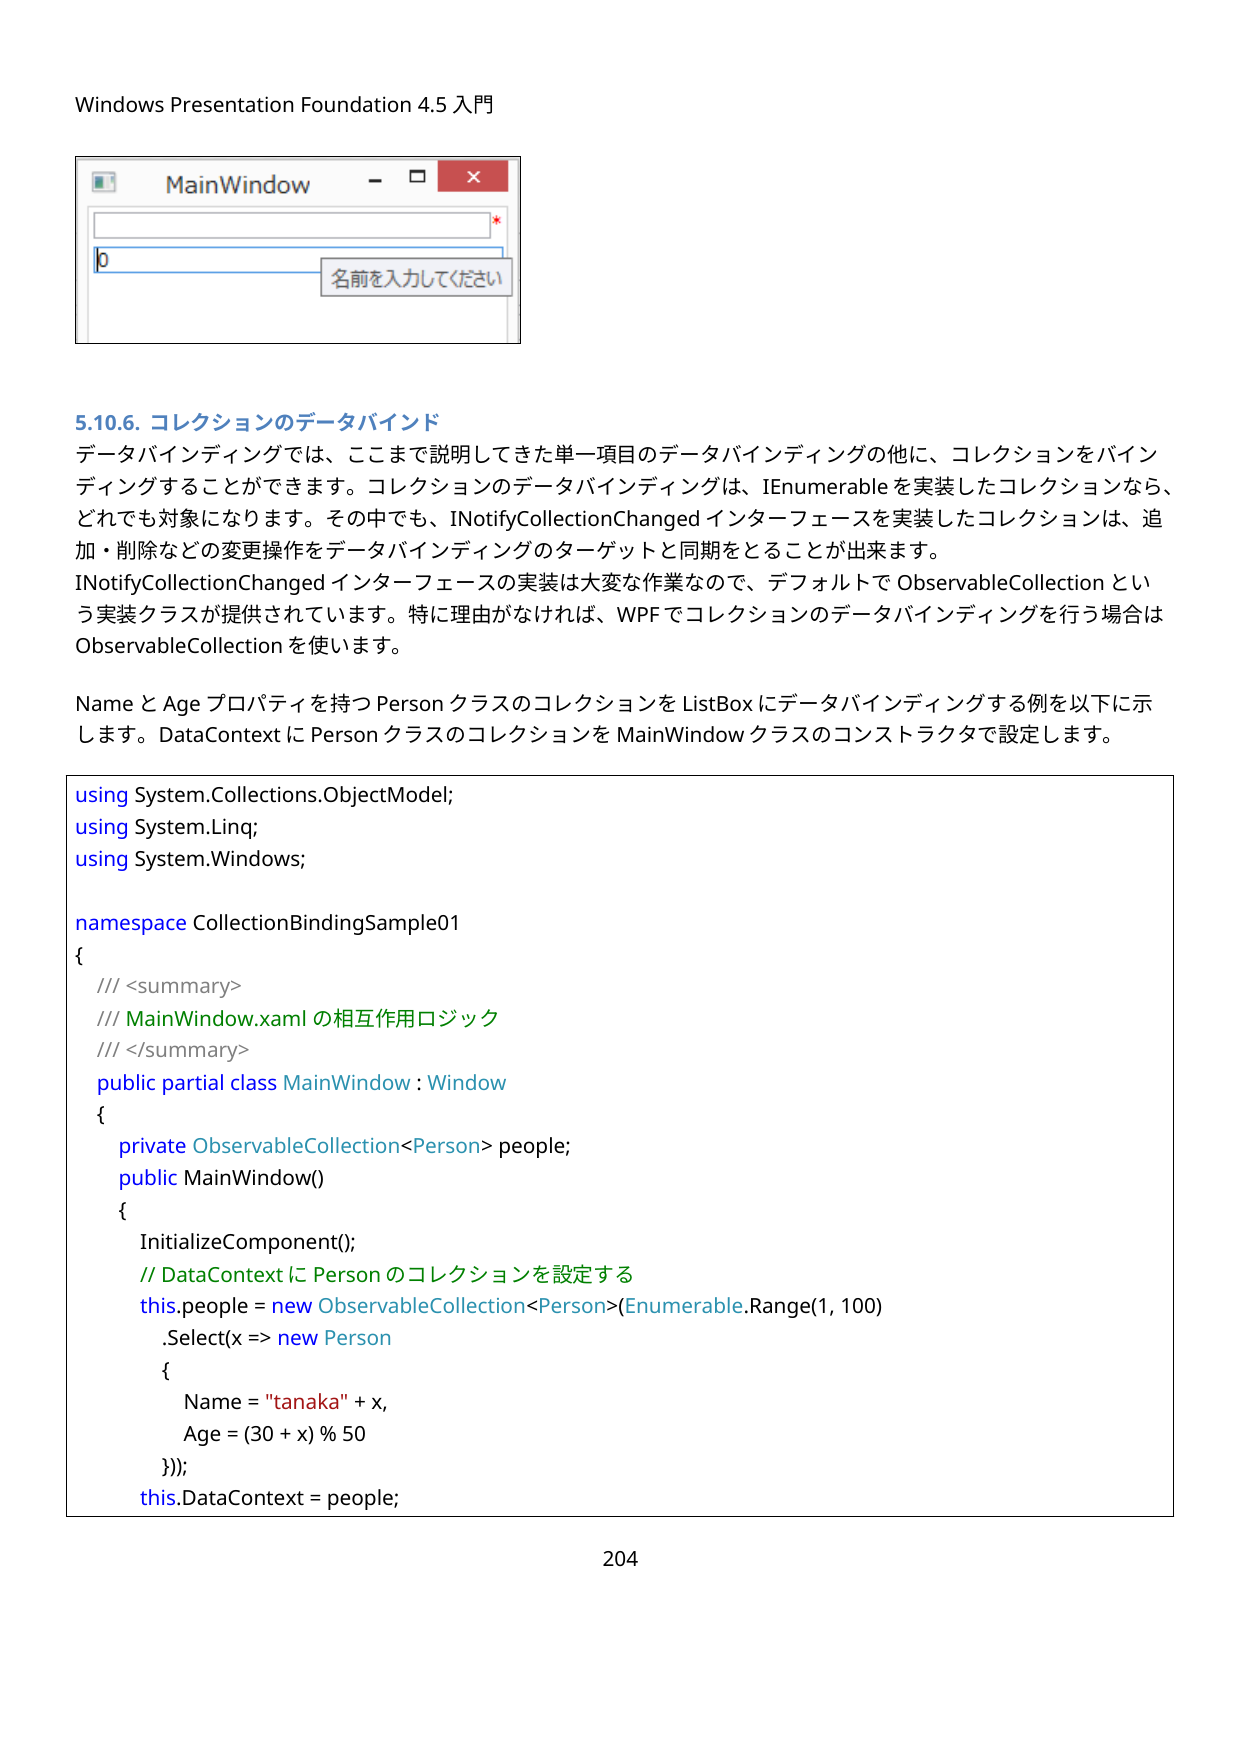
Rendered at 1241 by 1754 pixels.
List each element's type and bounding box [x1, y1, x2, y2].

picture [76, 157, 520, 343]
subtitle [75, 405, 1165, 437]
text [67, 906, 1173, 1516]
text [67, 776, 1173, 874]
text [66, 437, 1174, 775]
